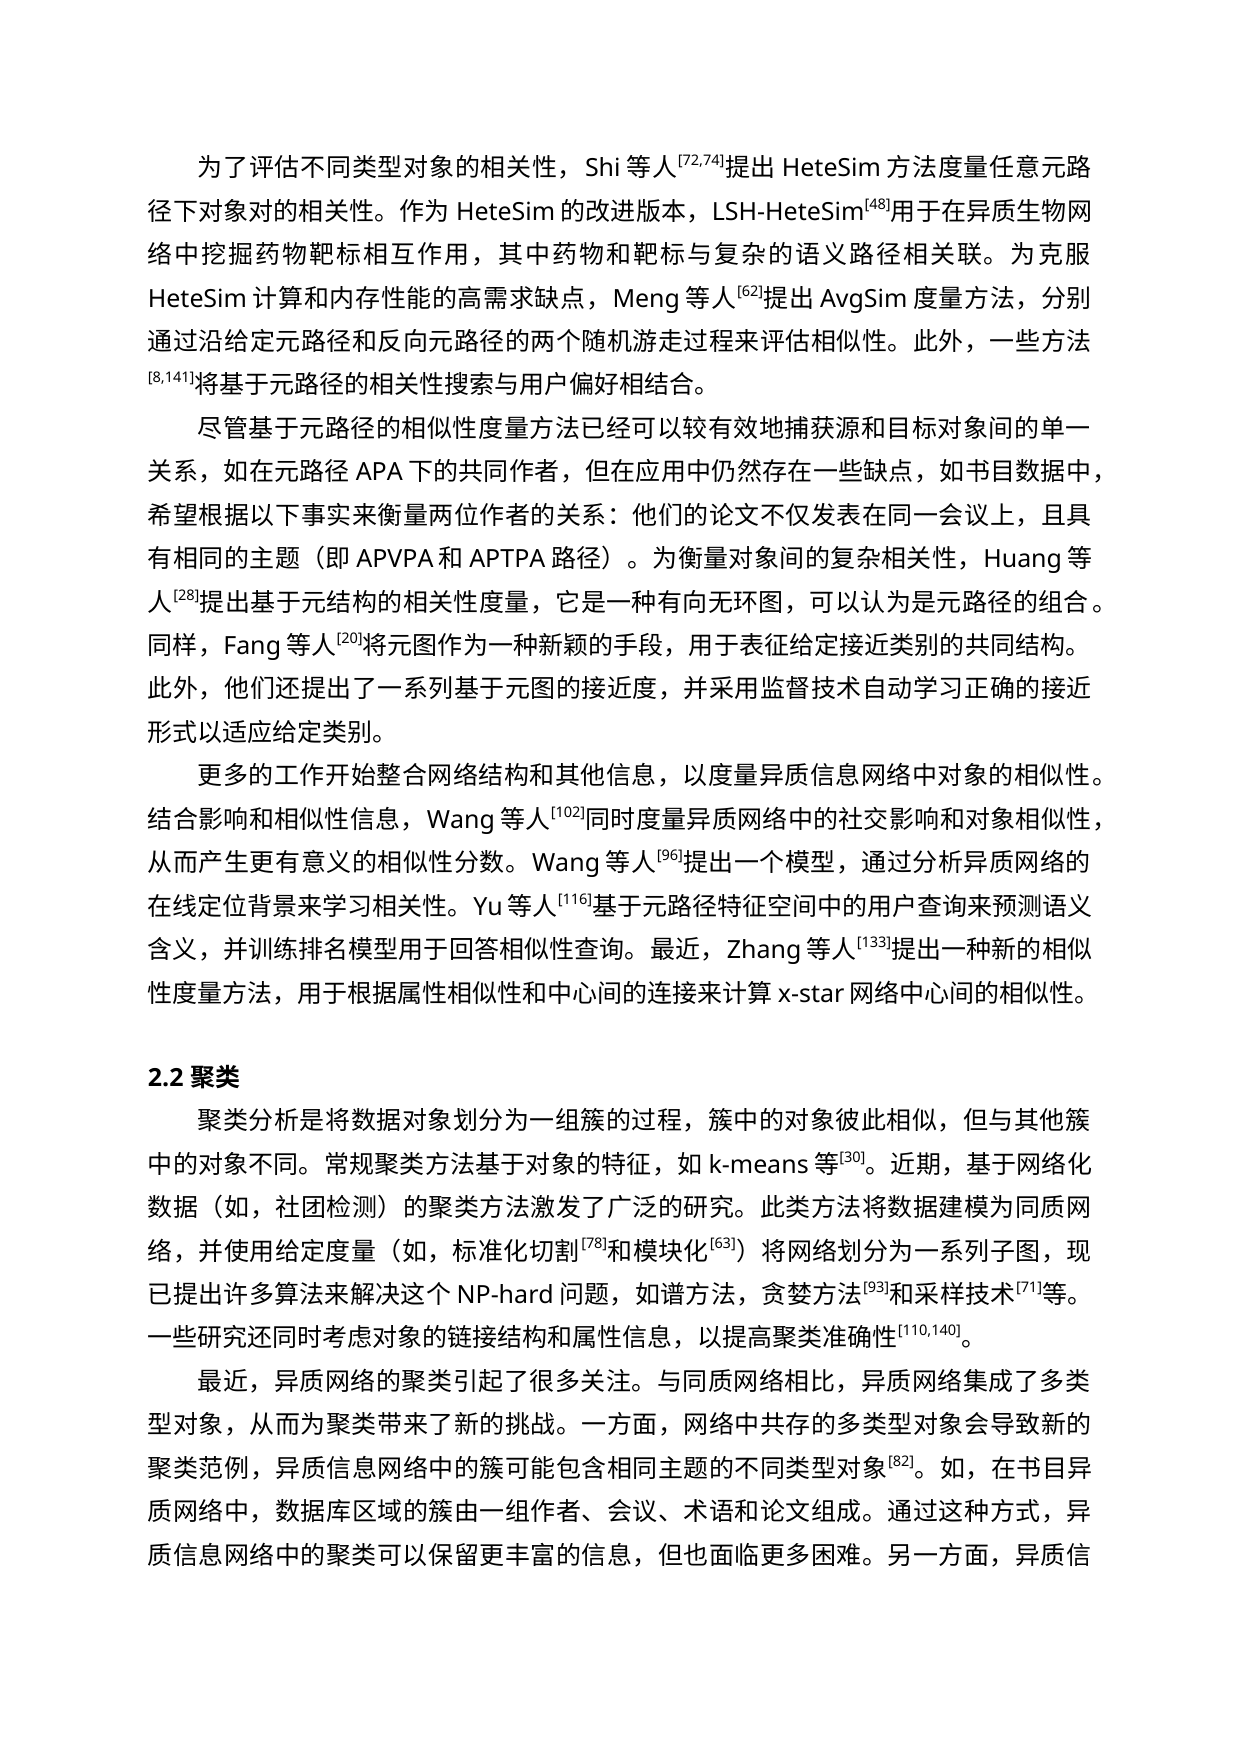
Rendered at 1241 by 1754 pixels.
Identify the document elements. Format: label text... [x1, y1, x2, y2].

text 2.2 聚类 [148, 1057, 1092, 1093]
text 尽管基于元路径的相似性度量方法已经可以较有效地捕获源和目标对象间的单一关系，如在元路径APA下的共同作者，但在应用中仍然存在一些缺点，如书目数据中，希望根据以下事实来衡量两位作者的关系：他们的论文不仅发表在同一会议上，且具有相同的主题（即APVPA和APTPA路径）。为衡量对象间的复杂相关性，Huang等人[28]提出基于元结构的相关性度量，它是一种有向无环图，可以认为是元路径的组合。同样，Fang等人[20]将元图作为一种新颖的手段，用于表征给定接近类别的共同结构。此外，他们还提出了一系列基于元图的接近度，并采用监督技术自动学习正确的接近形式以适应给定类别。 [148, 408, 1092, 749]
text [148, 1361, 1092, 1571]
text 聚类分析是将数据对象划分为一组簇的过程，簇中的对象彼此相似，但与其他簇中的对象不同。常规聚类方法基于对象的特征，如k-means等[30]。近期，基于网络化数据（如，社团检测）的聚类方法激发了广泛的研究。此类方法将数据建模为同质网络，并使用给定度量（如，标准化切割[78]和模块化[63]）将网络划分为一系列子图，现已提出许多算法来解决这个NP-hard问题，如谱方法，贪婪方法[93]和采样技术[71]等。一些研究还同时考虑对象的链接结构和属性信息，以提高聚类准确性[110,140]。 [148, 1101, 1092, 1354]
text 更多的工作开始整合网络结构和其他信息，以度量异质信息网络中对象的相似性。结合影响和相似性信息，Wang等人[102]同时度量异质网络中的社交影响和对象相似性，从而产生更有意义的相似性分数。Wang等人[96]提出一个模型，通过分析异质网络的在线定位背景来学习相关性。Yu等人[116]基于元路径特征空间中的用户查询来预测语义含义，并训练排名模型用于回答相似性查询。最近，Zhang等人[133]提出一种新的相似性度量方法，用于根据属性相似性和中心间的连接来计算x-star网络中心间的相似性。 [148, 756, 1092, 1009]
text 为了评估不同类型对象的相关性，Shi等人[72,74]提出HeteSim方法度量任意元路径下对象对的相关性。作为HeteSim的改进版本，LSH-HeteSim[48]用于在异质生物网络中挖掘药物靶标相互作用，其中药物和靶标与复杂的语义路径相关联。为克服HeteSim计算和内存性能的高需求缺点，Meng等人[62]提出AvgSim度量方法，分别通过沿给定元路径和反向元路径的两个随机游走过程来评估相似性。此外，一些方法[8,141]将基于元路径的相关性搜索与用户偏好相结合。 [148, 148, 1092, 401]
